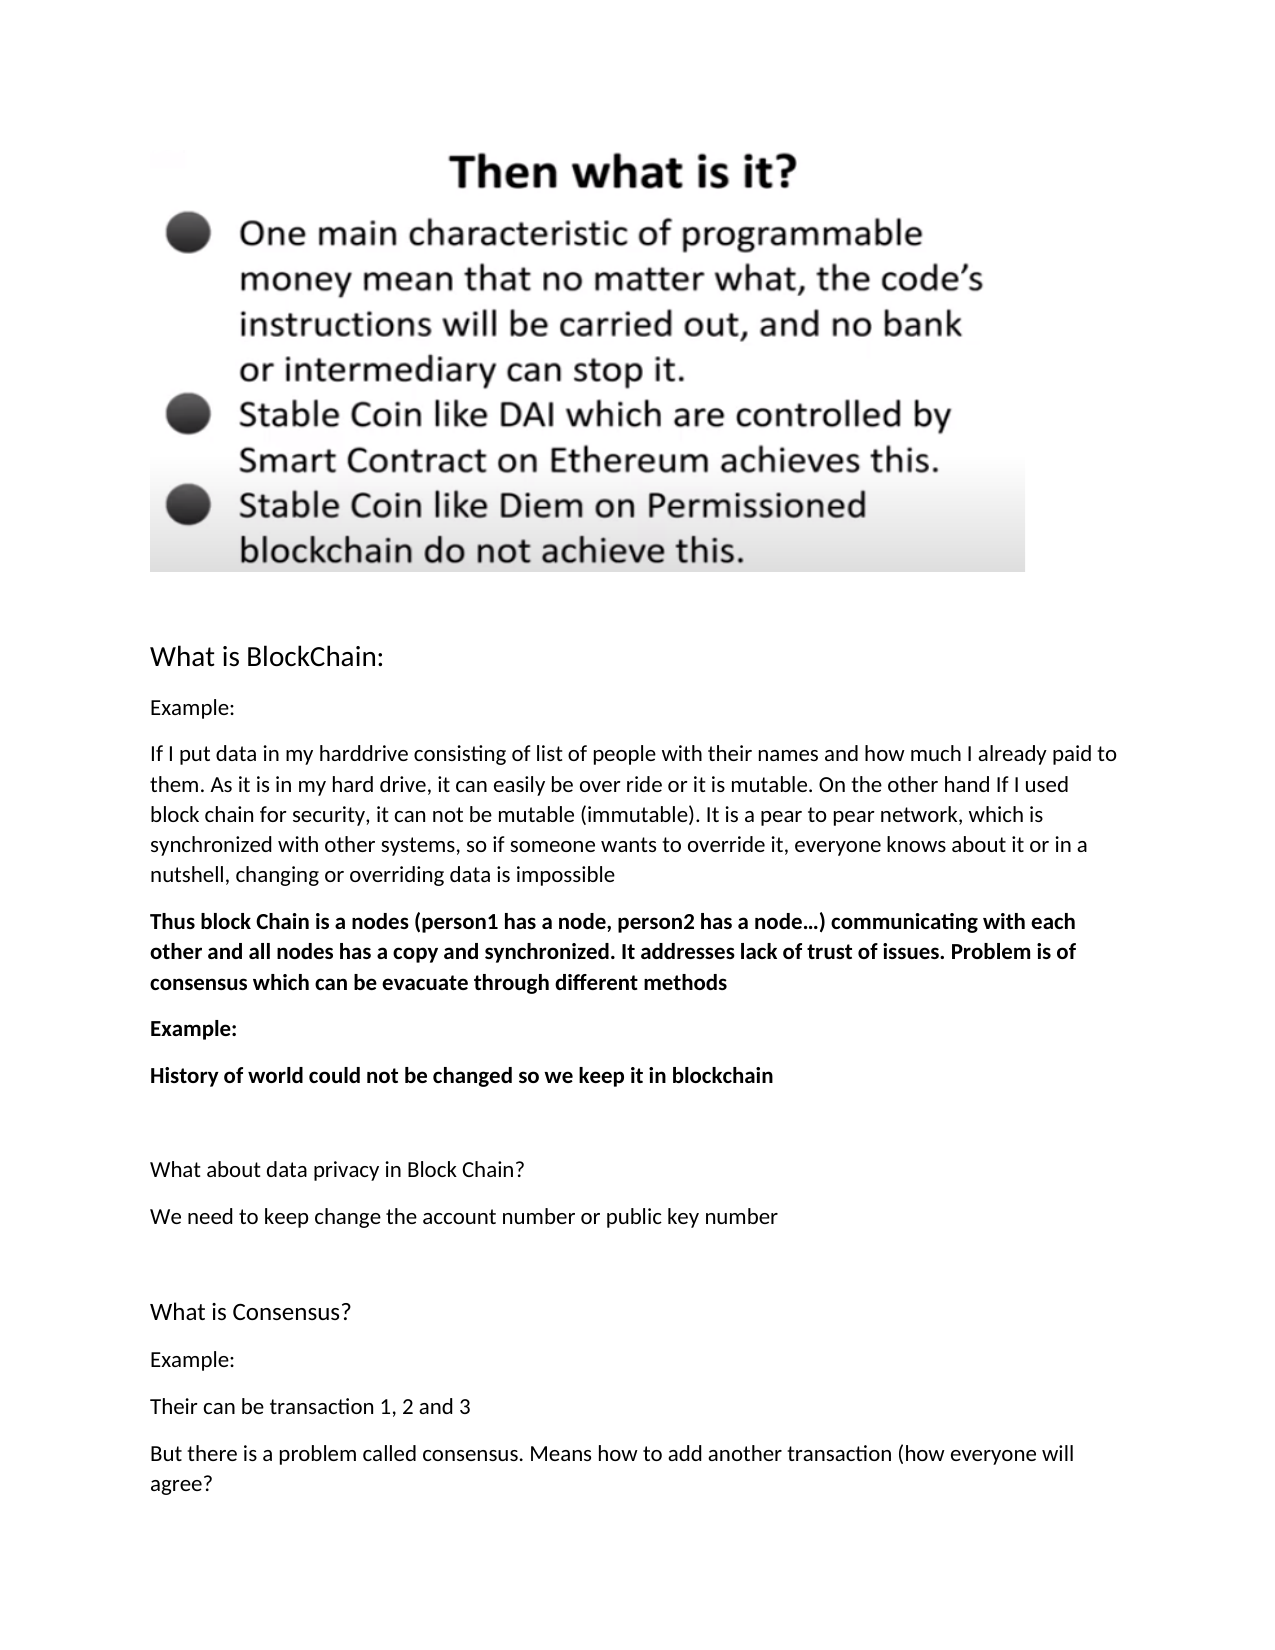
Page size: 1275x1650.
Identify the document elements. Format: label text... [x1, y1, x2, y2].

text What about data privacy in Block Chain? [150, 1155, 1125, 1183]
text Example: [150, 693, 1125, 721]
text We need to keep change the account number or public key number [150, 1202, 1125, 1230]
text What is BlockChain: [150, 638, 1125, 673]
text If I put data in my harddrive consisting of list of people with their names and how much I already paid to them. As it is in my hard drive, it can easily be over ride or it is mutable. On the other hand If I used block chain for security, it can not be mutable (immutable). It is a pear to pear network, which is synchronized with other systems, so if someone wants to override it, everyone knows about it or in a nutshell, changing or overriding data is impossible [150, 739, 1125, 888]
picture [150, 150, 1025, 572]
text What is Consensus? [150, 1296, 1125, 1326]
text History of world could not be changed so we keep it in blockchain [150, 1061, 1125, 1089]
text But there is a problem called consensus. Means how to add another transaction (how everyone will agree? [150, 1439, 1125, 1497]
text Thus block Chain is a nodes (person1 has a node, person2 has a node…) communicating with each other and all nodes has a copy and synchronized. It addresses lack of trust of issues. Problem is of consensus which can be evacuate through different methods [150, 907, 1125, 996]
text Example: [150, 1345, 1125, 1373]
text Example: [150, 1014, 1125, 1043]
text Their can be transaction 1, 2 and 3 [150, 1392, 1125, 1420]
